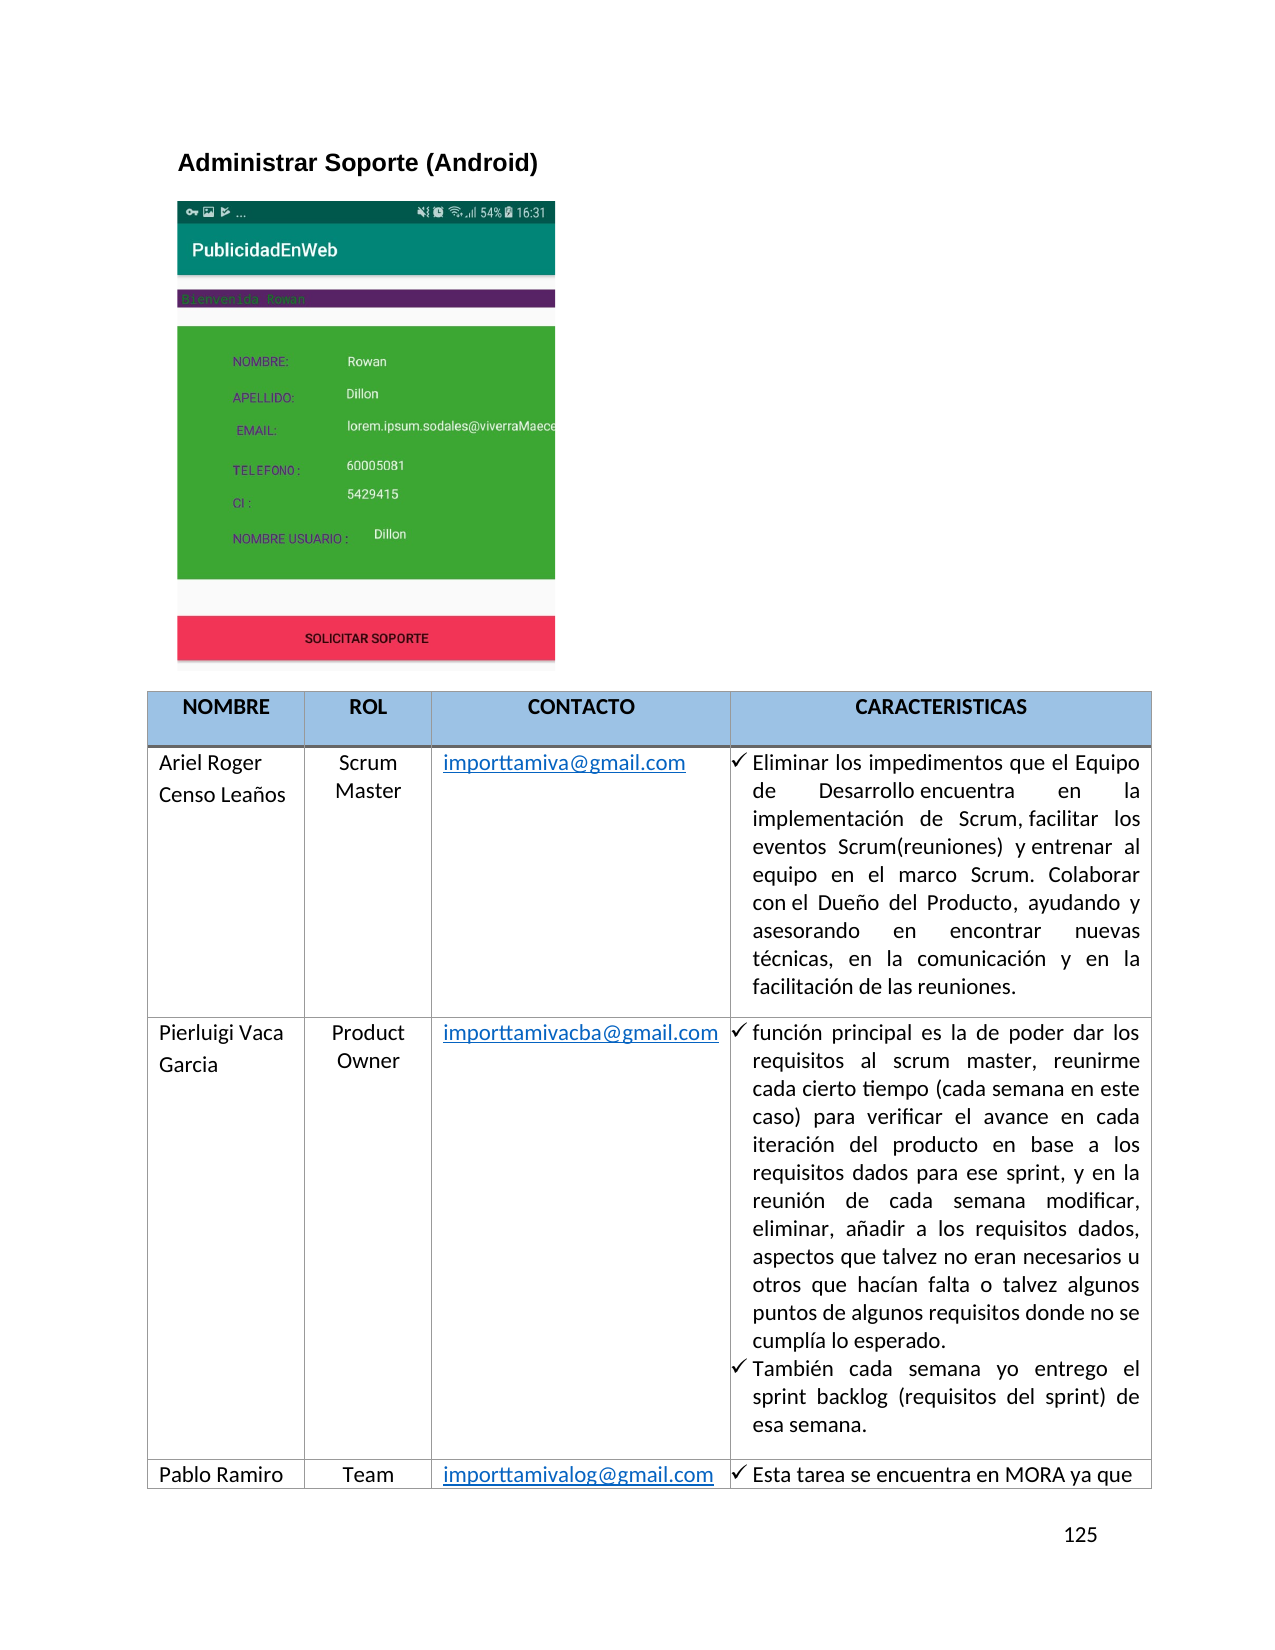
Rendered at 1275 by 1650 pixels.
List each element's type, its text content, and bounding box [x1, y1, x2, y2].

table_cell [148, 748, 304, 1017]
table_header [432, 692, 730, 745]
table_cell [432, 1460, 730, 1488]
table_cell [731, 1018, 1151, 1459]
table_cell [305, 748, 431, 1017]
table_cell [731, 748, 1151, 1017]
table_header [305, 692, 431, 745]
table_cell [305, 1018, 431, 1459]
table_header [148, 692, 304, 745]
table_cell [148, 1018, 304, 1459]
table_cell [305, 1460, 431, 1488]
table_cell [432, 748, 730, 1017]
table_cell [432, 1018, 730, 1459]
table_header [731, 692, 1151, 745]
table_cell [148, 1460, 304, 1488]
picture [177, 201, 556, 671]
text Administrar Soporte (Android) [177, 148, 1098, 176]
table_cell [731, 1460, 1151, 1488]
